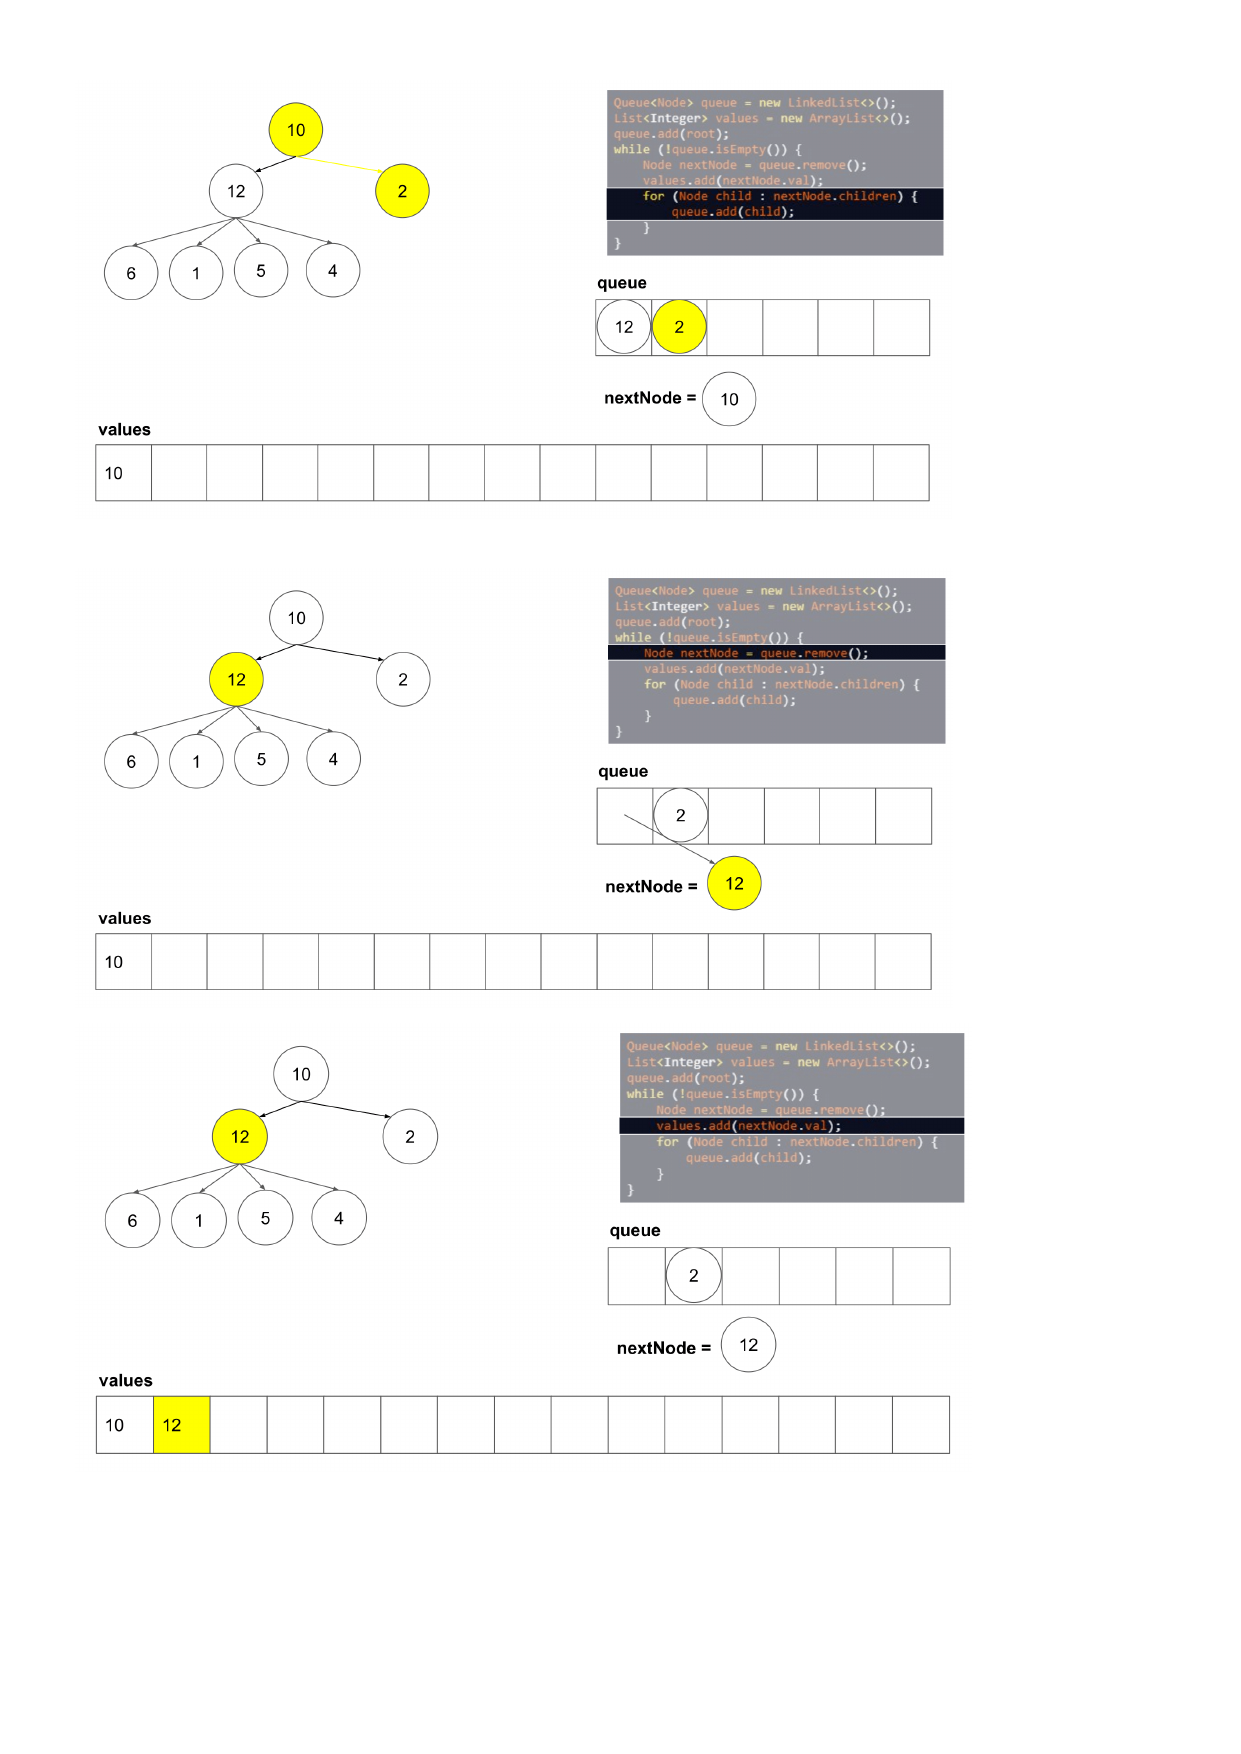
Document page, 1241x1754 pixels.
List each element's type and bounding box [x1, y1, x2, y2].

picture [75, 1023, 973, 1472]
picture [75, 80, 952, 519]
picture [75, 568, 954, 1008]
